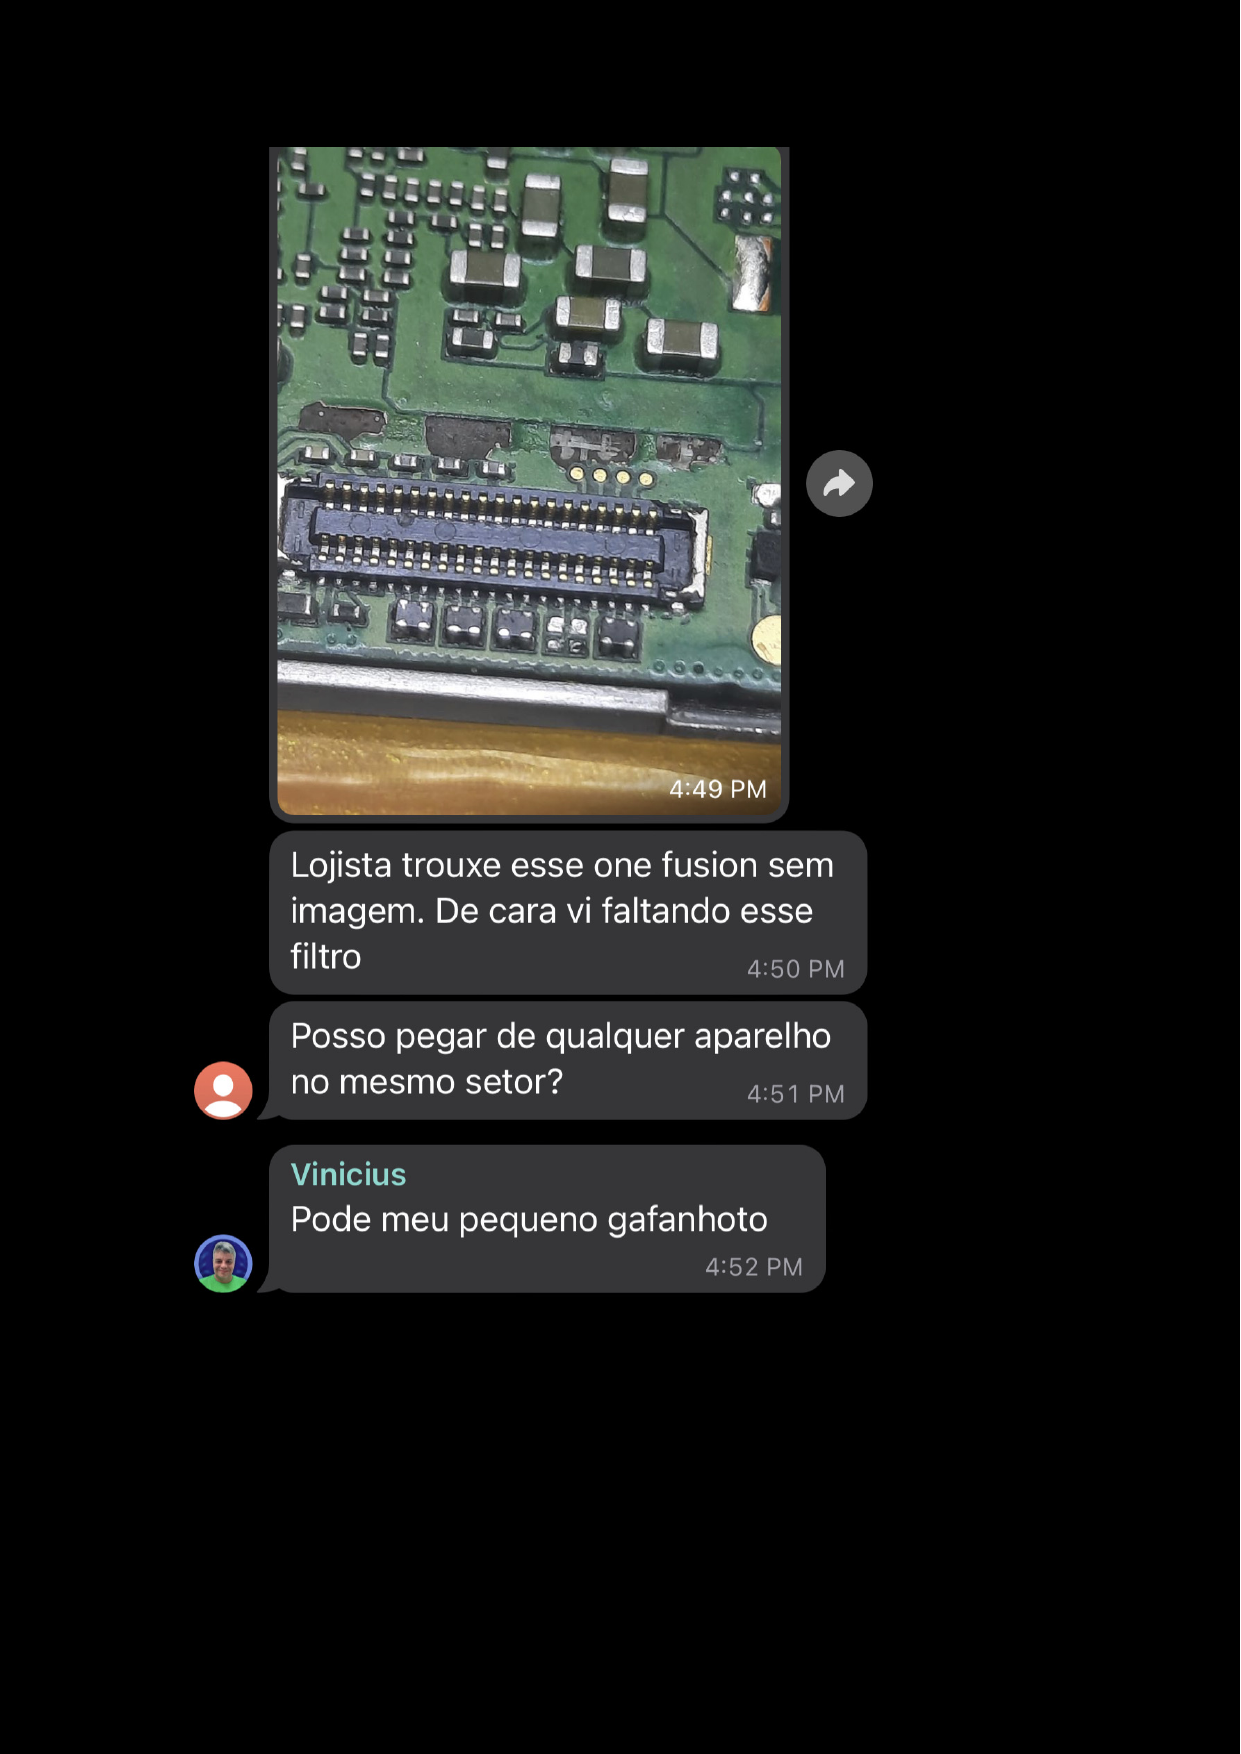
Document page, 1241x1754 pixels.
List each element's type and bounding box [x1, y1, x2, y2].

picture [177, 147, 990, 1304]
